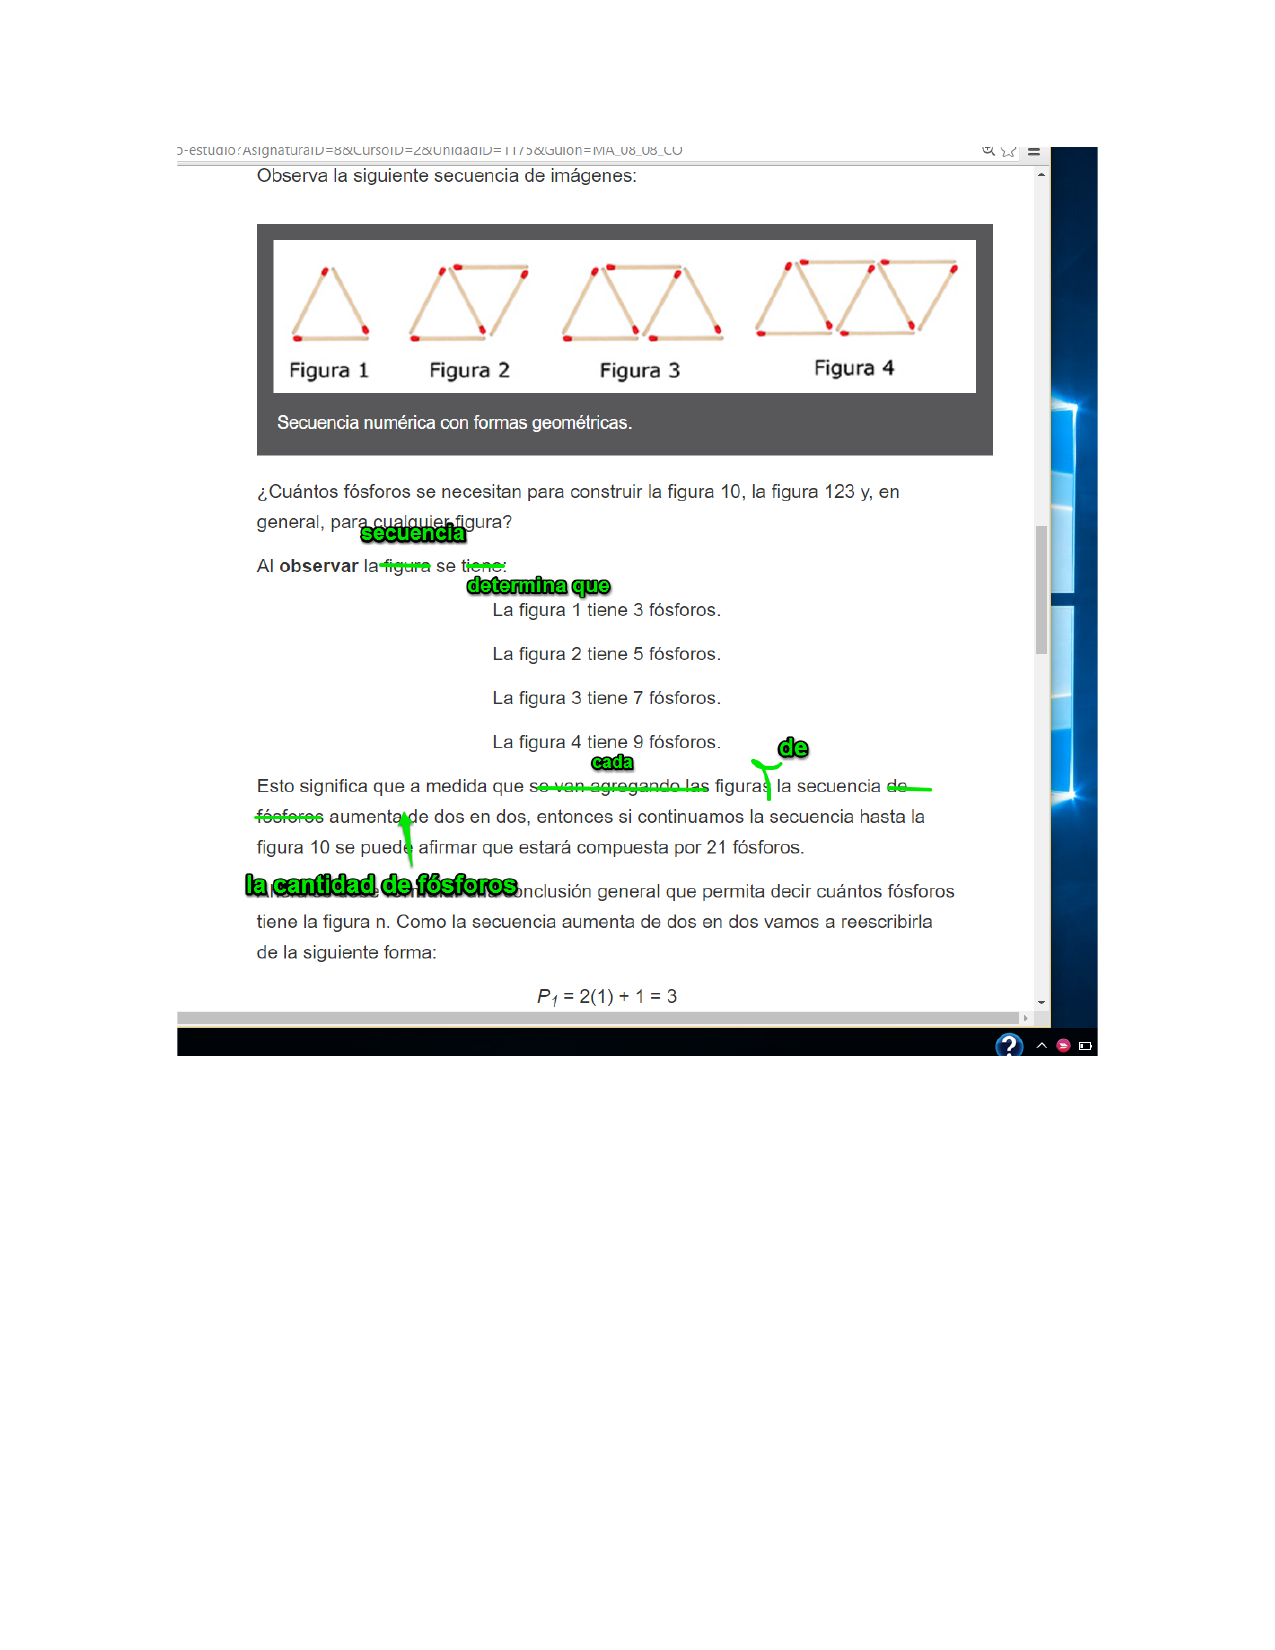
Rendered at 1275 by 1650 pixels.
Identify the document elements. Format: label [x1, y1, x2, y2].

picture [177, 147, 1098, 1056]
